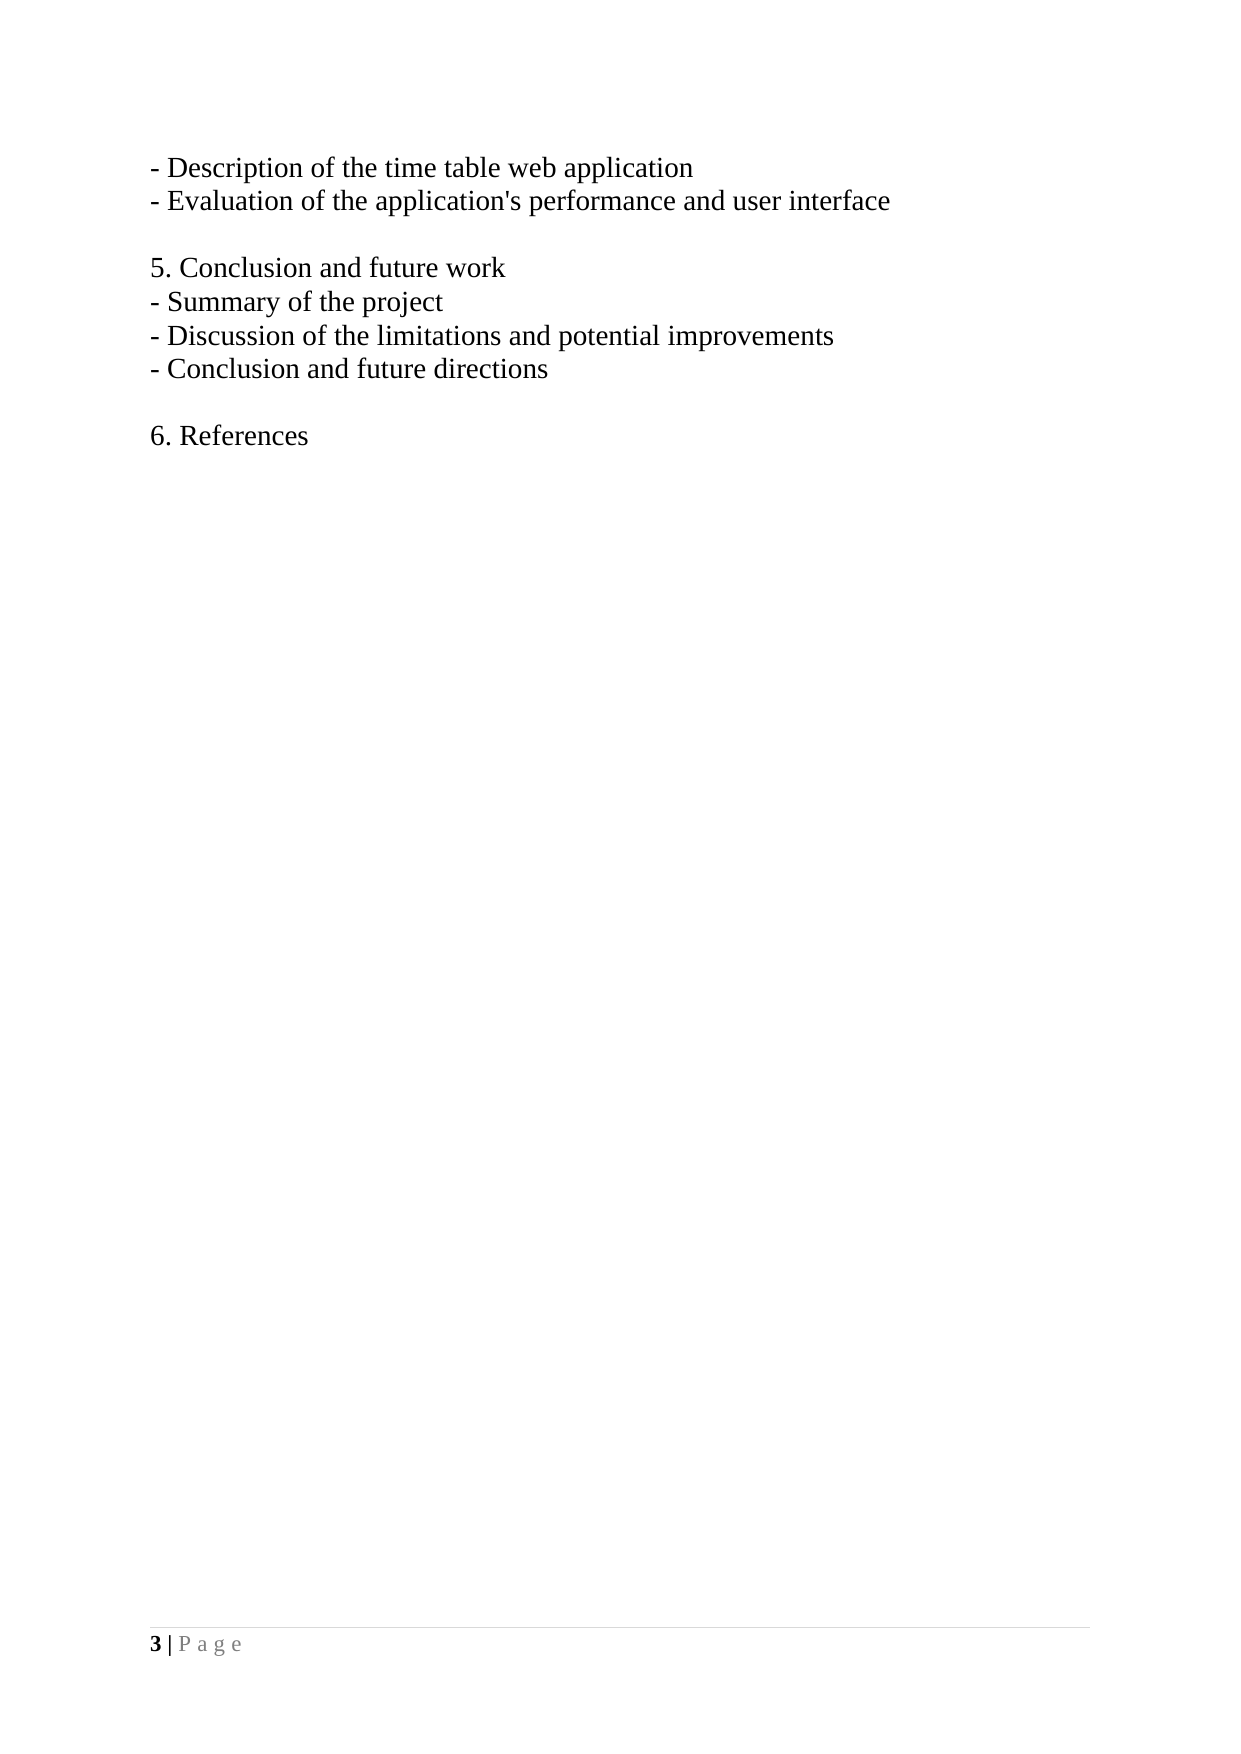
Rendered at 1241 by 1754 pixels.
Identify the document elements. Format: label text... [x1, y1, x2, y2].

text - Discussion of the limitations and potential improvements [150, 318, 1090, 351]
text - Description of the time table web application [150, 150, 1090, 183]
text - Conclusion and future directions [150, 351, 1090, 385]
text 5. Conclusion and future work [150, 251, 1090, 284]
text - Evaluation of the application's performance and user interface [150, 183, 1090, 217]
text 6. References [150, 418, 1090, 452]
text - Summary of the project [150, 284, 1090, 318]
